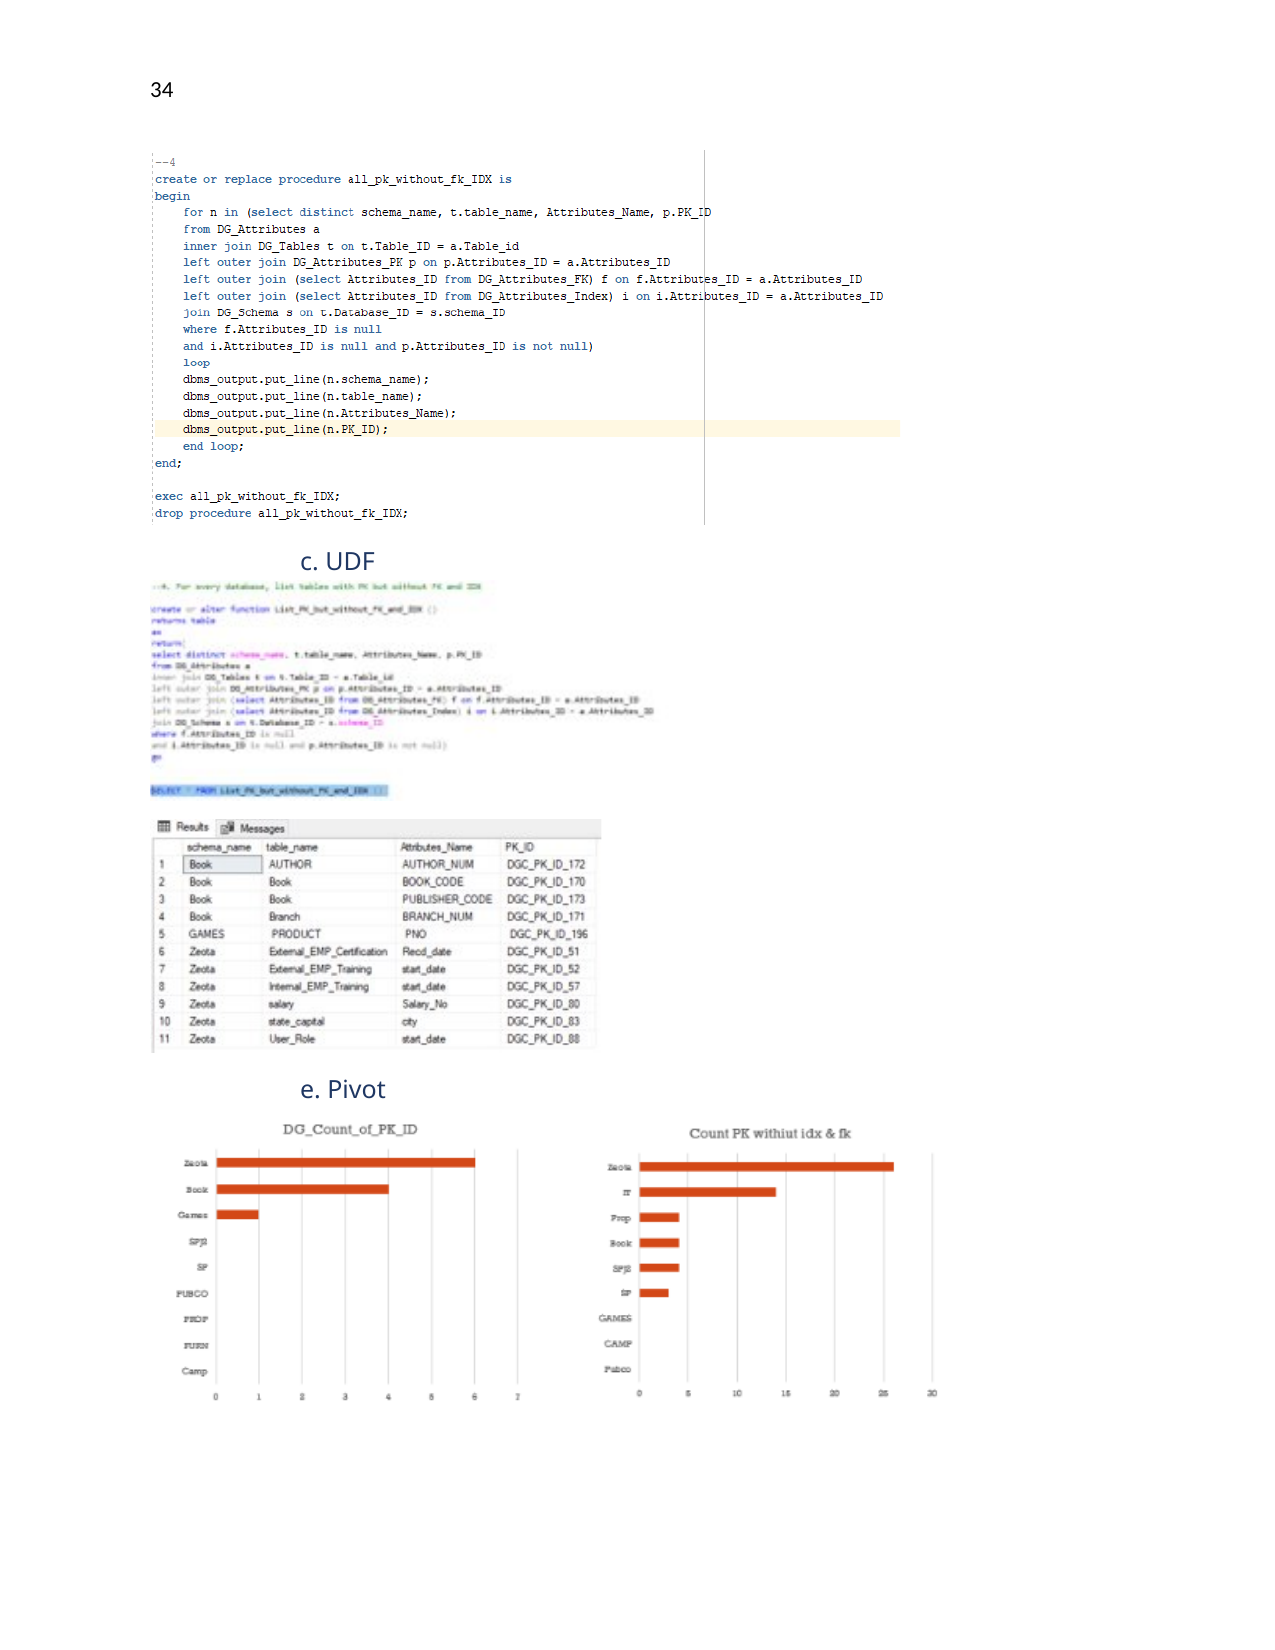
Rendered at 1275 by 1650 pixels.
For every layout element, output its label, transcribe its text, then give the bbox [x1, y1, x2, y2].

picture [150, 580, 670, 801]
picture [150, 150, 901, 525]
picture [150, 819, 602, 1053]
subtitle c. UDF [150, 544, 1125, 578]
subtitle e. Pivot [150, 1071, 1125, 1106]
picture [150, 1108, 965, 1424]
